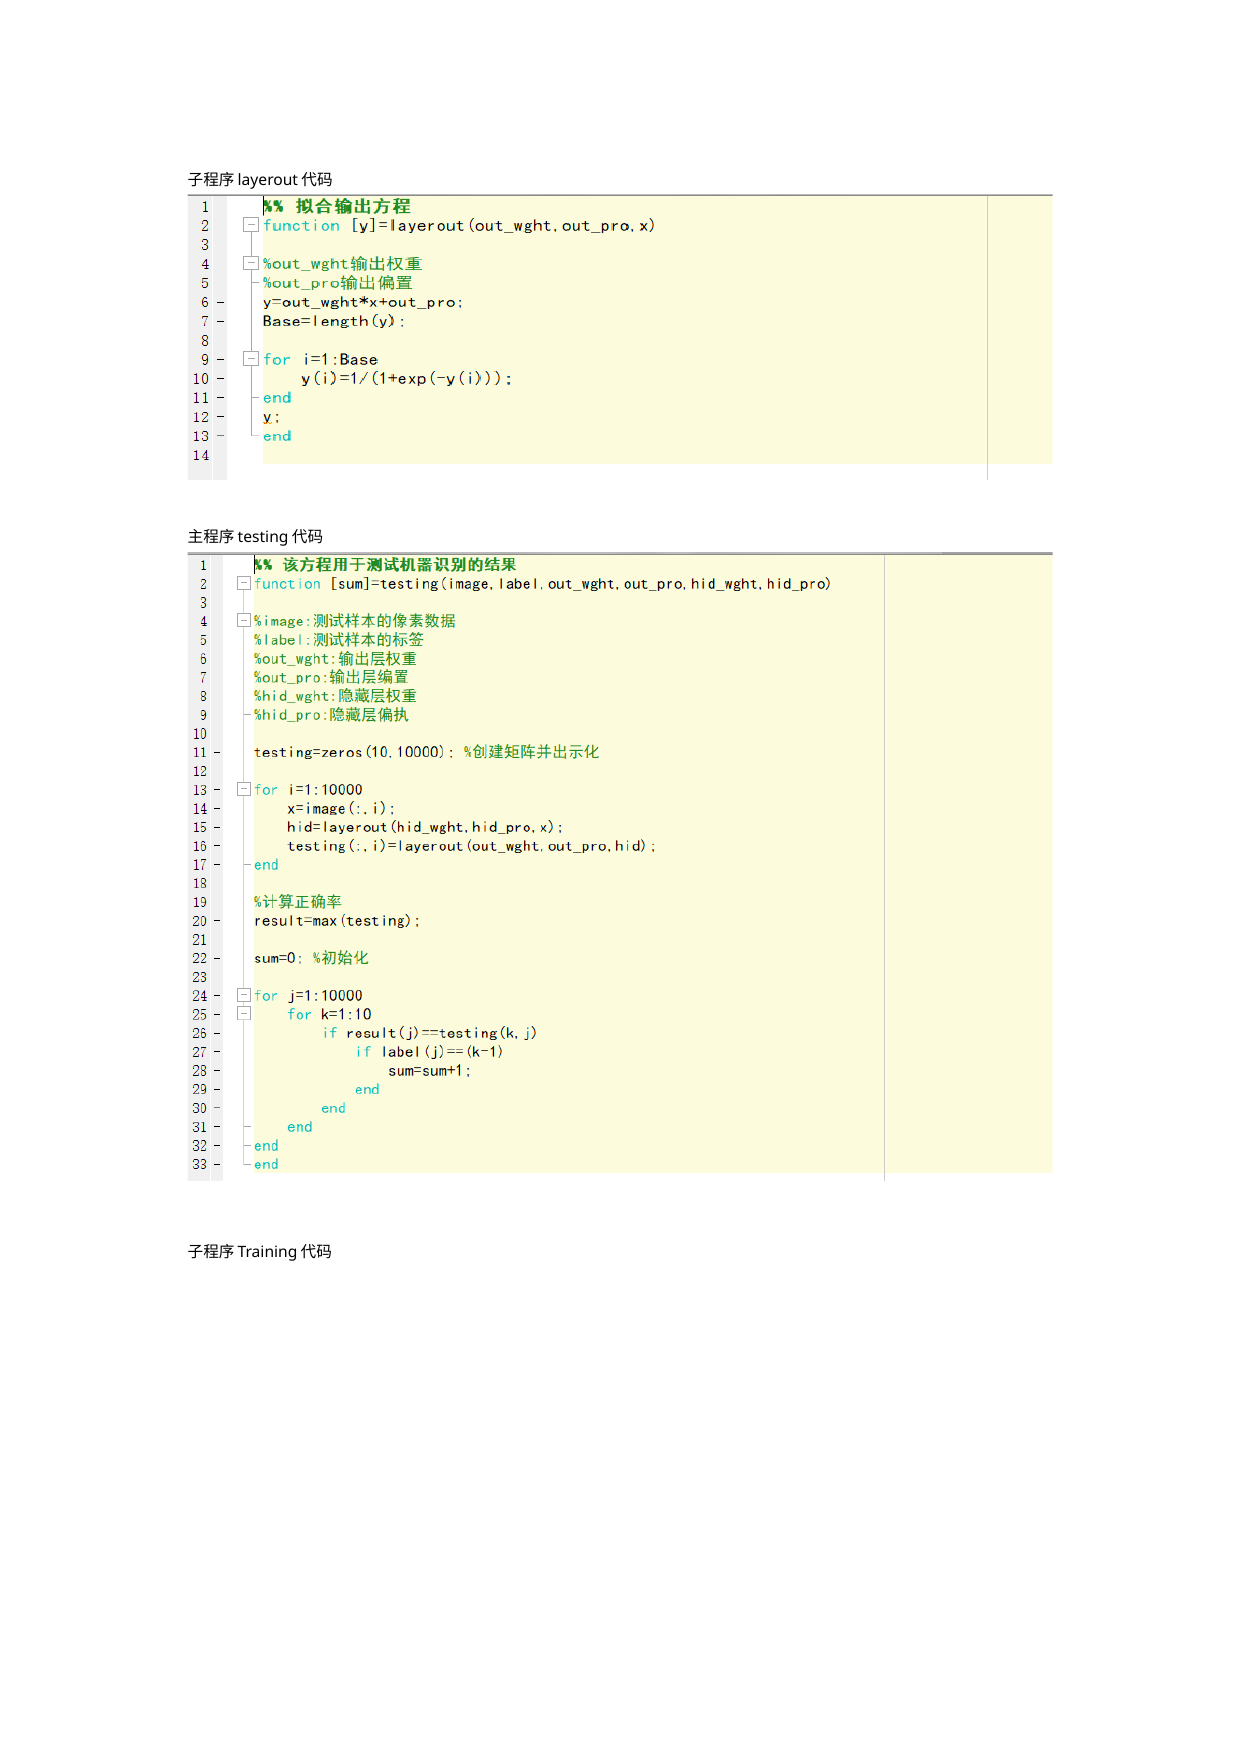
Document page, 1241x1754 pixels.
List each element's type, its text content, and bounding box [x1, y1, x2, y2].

text 子程序Training代码 [187, 1234, 1053, 1267]
text 主程序testing代码 [187, 519, 1053, 552]
text 子程序layerout代码 [187, 162, 1053, 194]
